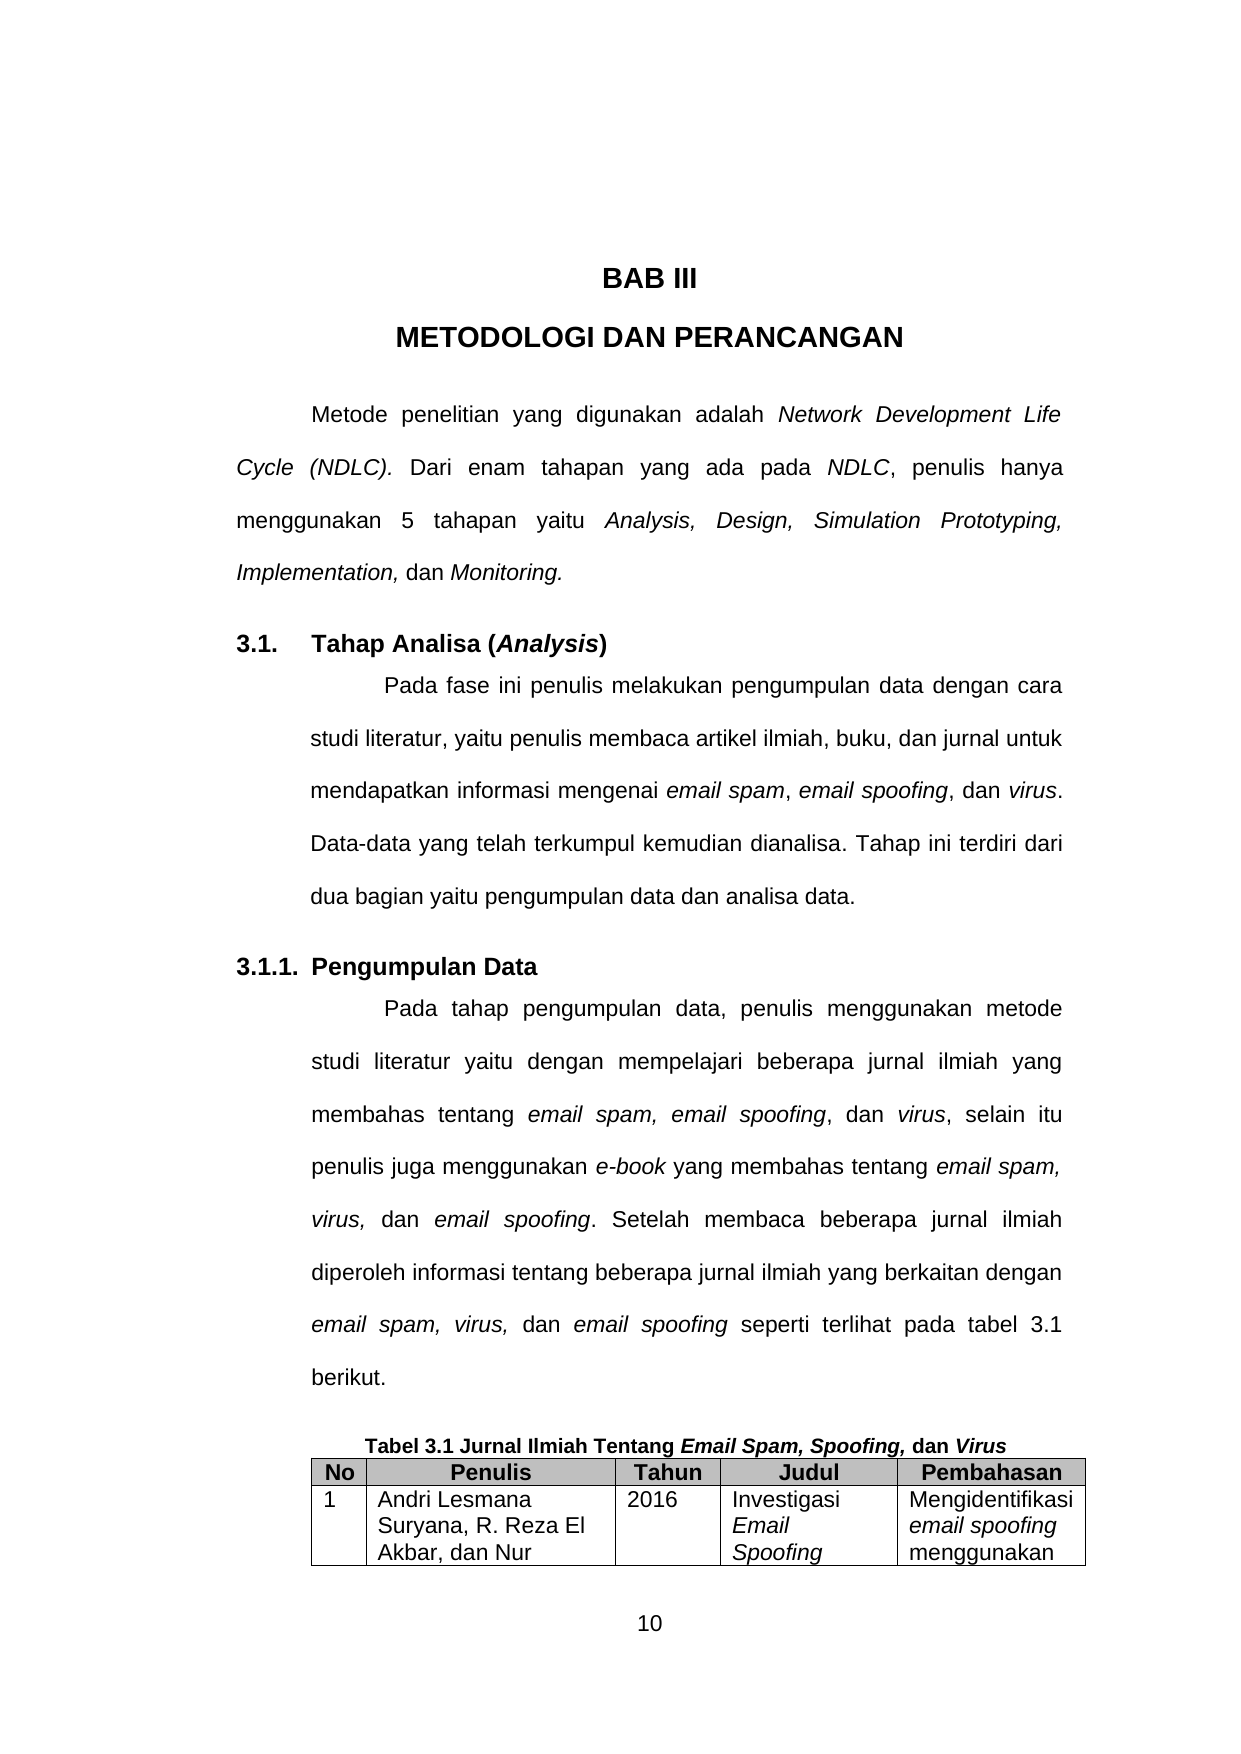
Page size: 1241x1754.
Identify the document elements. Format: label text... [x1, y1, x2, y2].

subtitle Tahap Analisa (Analysis) [236, 629, 1063, 657]
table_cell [367, 1486, 615, 1565]
table_header Pembahasan [898, 1459, 1085, 1485]
table_cell 2016 [616, 1486, 720, 1565]
text Tabel 3.1 Jurnal Ilmiah Tentang Email Spam, Spoofing, dan Virus [310, 1433, 1063, 1457]
table_cell 1 [312, 1486, 366, 1565]
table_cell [898, 1486, 1085, 1565]
text Pada tahap pengumpulan data, penulis menggunakan metode studi literatur yaitu dengan mempelajari beberapa jurnal ilmiah yang membahas tentang email spam, email spoofing, dan virus, selain itu penulis juga menggunakan e-book yang membahas tentang email spam, virus, dan email spoofing. Setelah membaca beberapa jurnal ilmiah diperoleh informasi tentang beberapa jurnal ilmiah yang berkaitan dengan email spam, virus, dan email spoofing seperti terlihat pada tabel 3.1 berikut. [311, 995, 1063, 1391]
table_header Judul [721, 1459, 897, 1485]
table_header Tahun [616, 1459, 720, 1485]
table_header Penulis [367, 1459, 615, 1485]
table_header No [312, 1459, 366, 1485]
subtitle METODOLOGI DAN PERANCANGAN [236, 320, 1063, 353]
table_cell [721, 1486, 897, 1565]
subtitle BAB III [236, 261, 1063, 295]
text Pada fase ini penulis melakukan pengumpulan data dengan cara studi literatur, yaitu penulis membaca artikel ilmiah, buku, dan jurnal untuk mendapatkan informasi mengenai email spam, email spoofing, dan virus. Data-data yang telah terkumpul kemudian dianalisa. Tahap ini terdiri dari dua bagian yaitu pengumpulan data dan analisa data. [310, 672, 1063, 909]
subtitle Pengumpulan Data [236, 952, 1063, 981]
text Metode penelitian yang digunakan adalah Network Development Life Cycle (NDLC). Dari enam tahapan yang ada pada NDLC, penulis hanya menggunakan 5 tahapan yaitu Analysis, Design, Simulation Prototyping, Implementation, dan Monitoring. [236, 401, 1063, 586]
